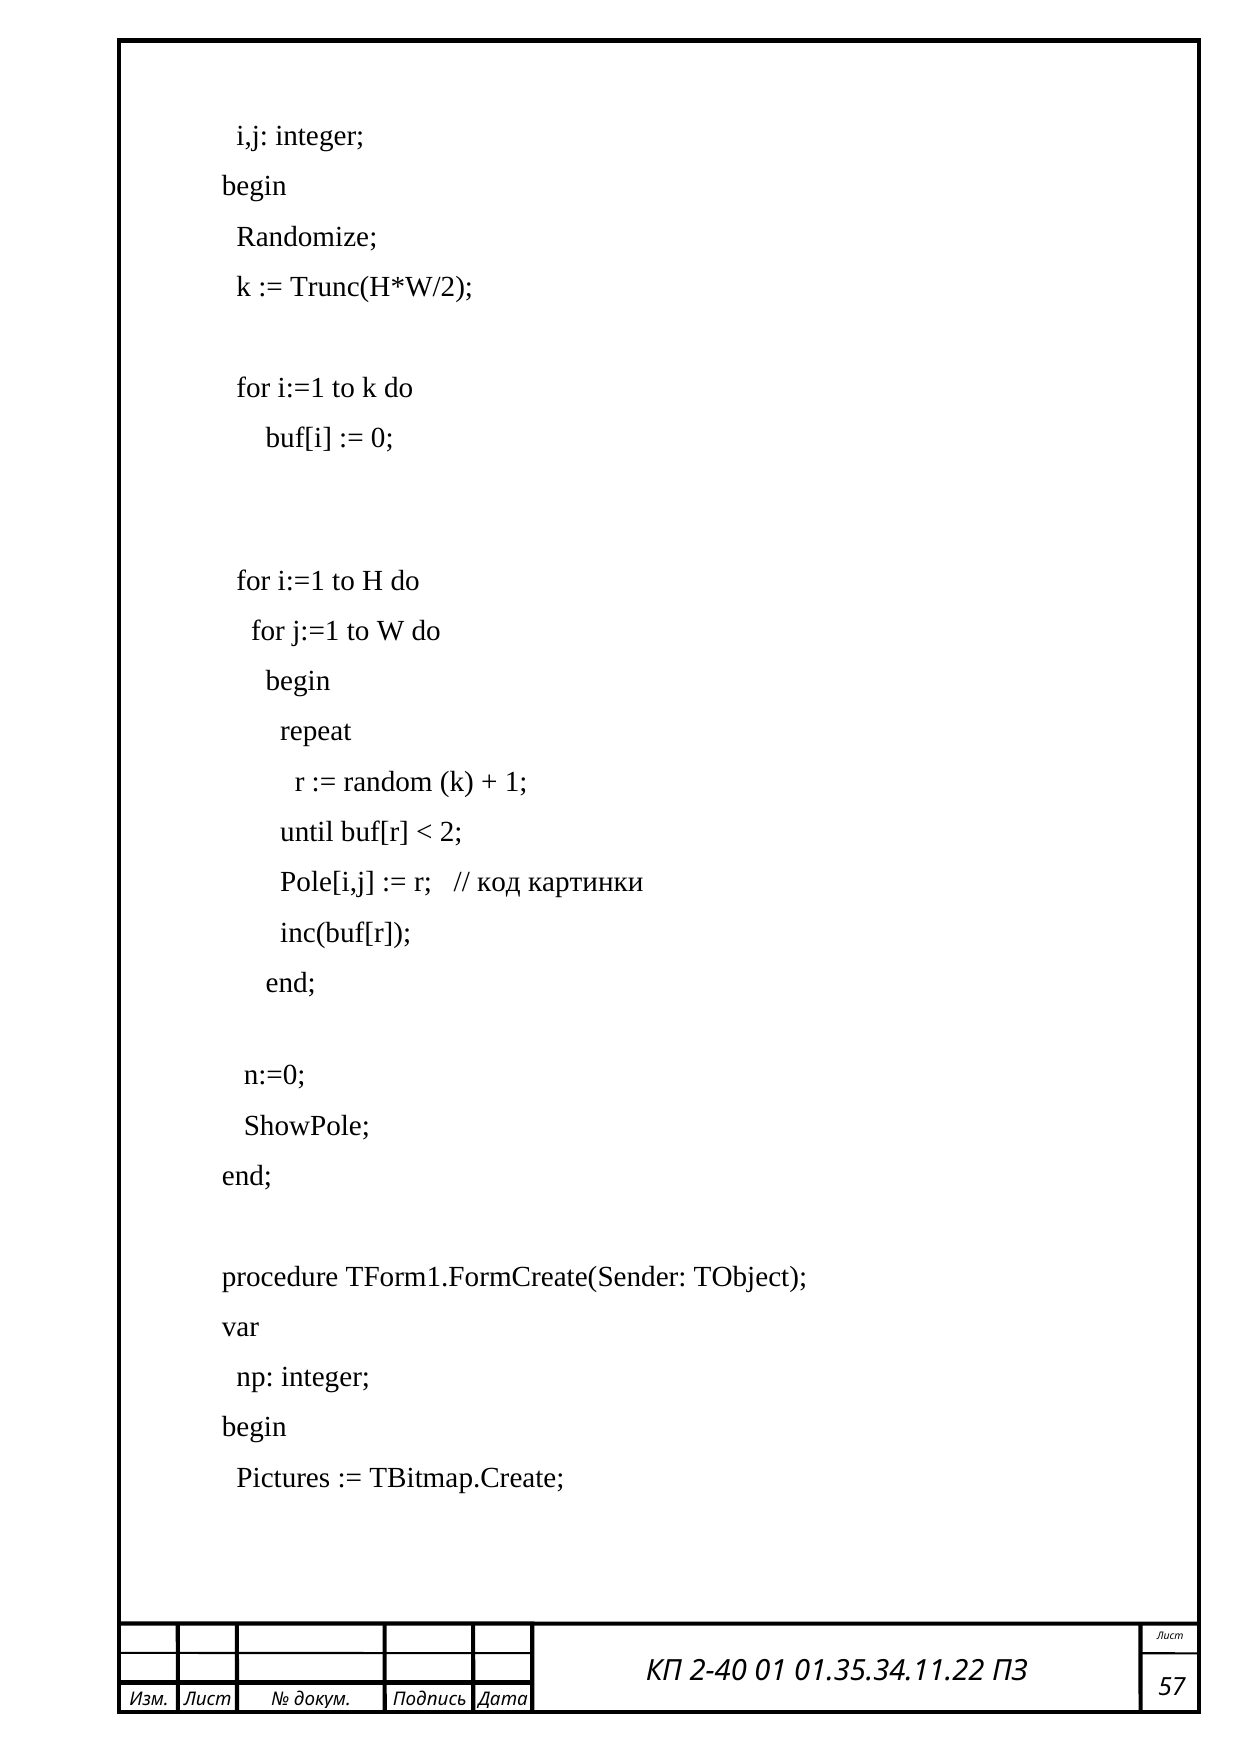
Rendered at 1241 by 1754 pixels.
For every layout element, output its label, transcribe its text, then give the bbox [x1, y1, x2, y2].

text Pole[i,j] := r; // код картинки [148, 864, 1181, 898]
text for j:=1 to W do [148, 613, 1181, 646]
text k := Trunc(H*W/2); [148, 269, 1181, 303]
text inc(buf[r]); [148, 915, 1181, 948]
text until buf[r] < 2; [148, 814, 1181, 848]
text begin [148, 168, 1181, 202]
text for i:=1 to H do [148, 563, 1181, 596]
text Randomize; [148, 219, 1181, 252]
text repeat [148, 713, 1181, 747]
text begin [148, 1409, 1181, 1443]
text end; [148, 1158, 1181, 1192]
text ShowPole; [148, 1108, 1181, 1141]
text Pictures := TBitmap.Create; [148, 1460, 1181, 1493]
text for i:=1 to k do [148, 370, 1181, 403]
text procedure TForm1.FormCreate(Sender: TObject); [148, 1259, 1181, 1292]
text i,j: integer; [148, 118, 1181, 152]
text end; [148, 965, 1181, 999]
text np: integer; [148, 1359, 1181, 1393]
text var [148, 1309, 1181, 1342]
text begin [148, 663, 1181, 697]
text r := random (k) + 1; [148, 764, 1181, 797]
text buf[i] := 0; [148, 420, 1181, 453]
text n:=0; [148, 1057, 1181, 1091]
